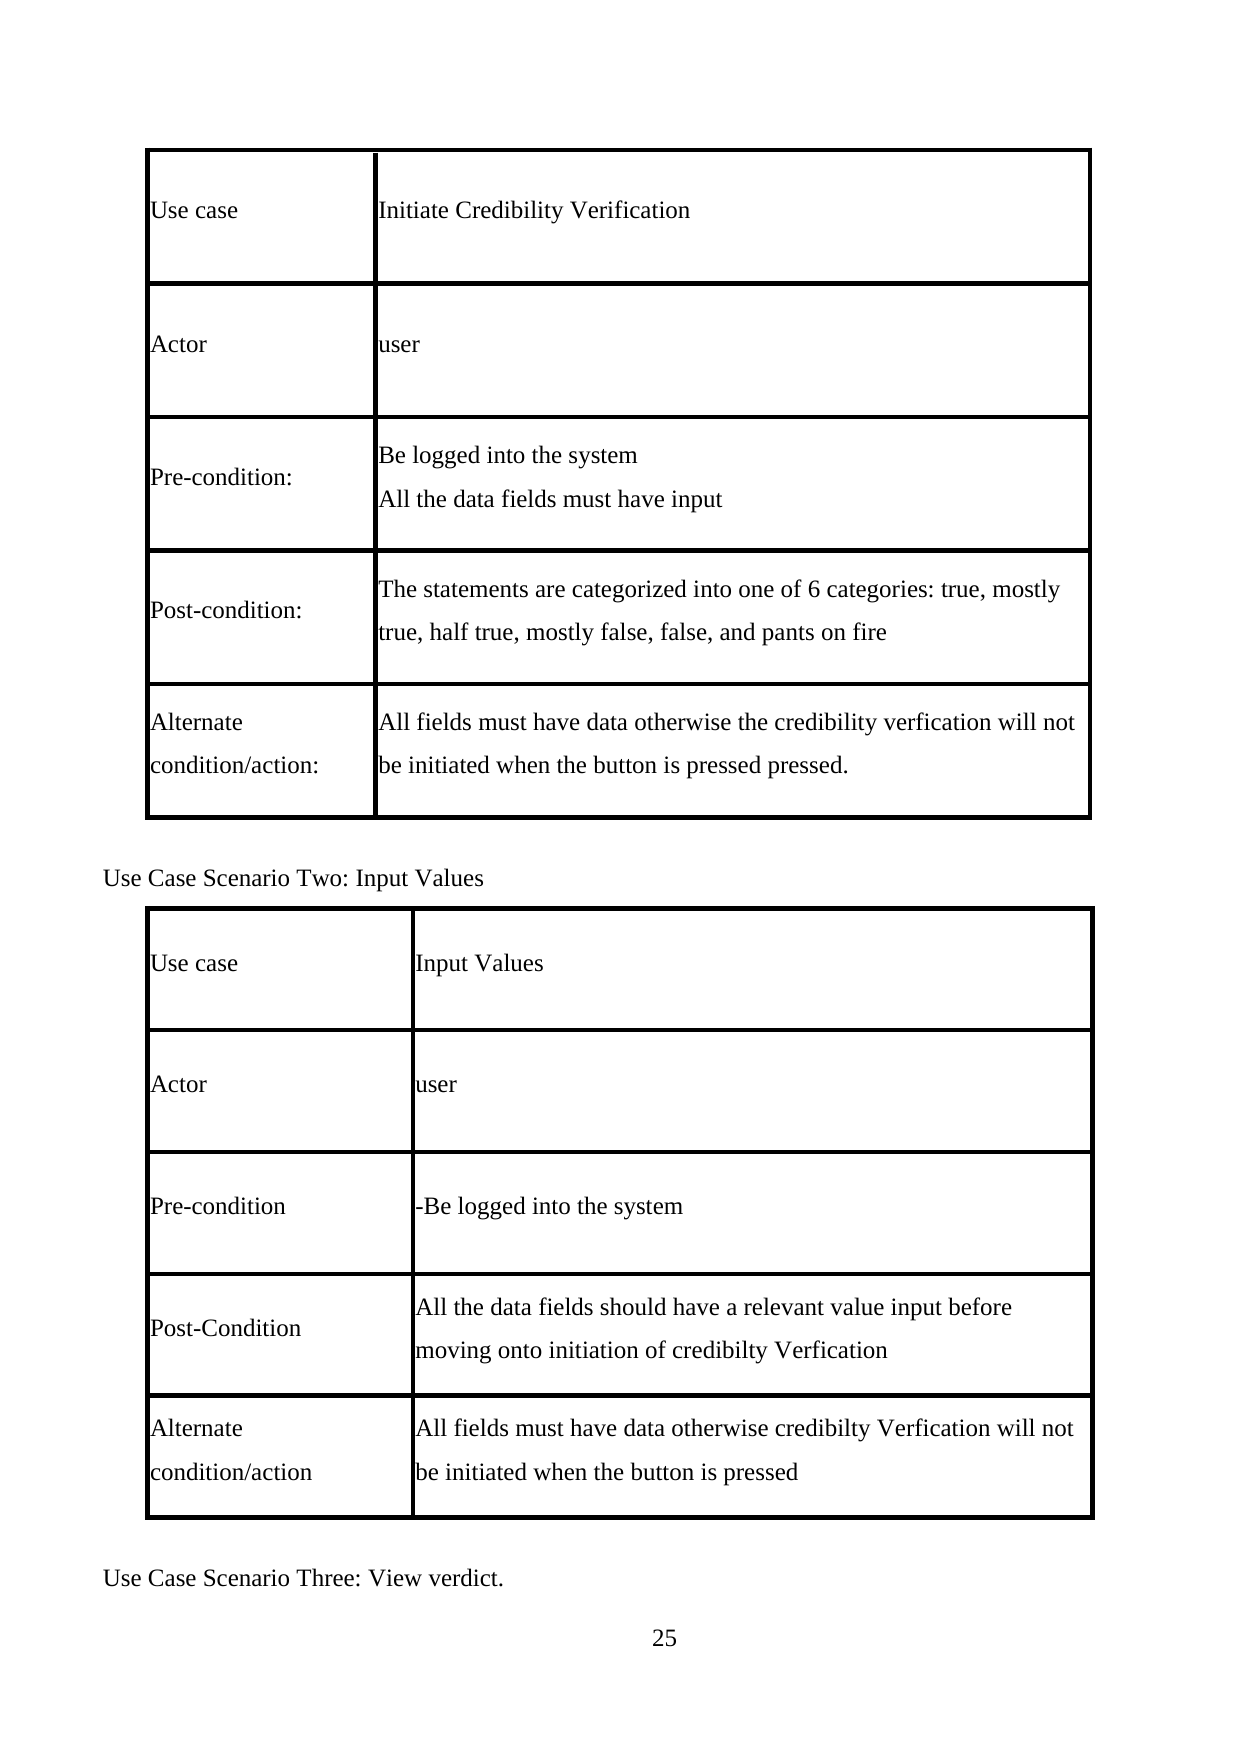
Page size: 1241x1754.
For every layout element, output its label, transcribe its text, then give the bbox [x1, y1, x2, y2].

table_header Input Values [415, 911, 1090, 1028]
table_cell Post-condition: [150, 553, 373, 681]
table_cell Alternate condition/action [150, 1398, 411, 1515]
table_cell All fields must have data otherwise credibilty Verfication will not be initiated when the button is pressed [415, 1398, 1090, 1515]
table_header Use case [150, 911, 411, 1028]
table_cell Pre-condition: [150, 419, 373, 548]
table_cell Actor [150, 1032, 411, 1149]
table_header Use case [150, 152, 376, 281]
table_cell Actor [150, 286, 373, 414]
text Use Case Scenario Two: Input Values [103, 863, 1092, 891]
table_cell The statements are categorized into one of 6 categories: true, mostly true, half true, mostly false, false, and pants on fire [378, 553, 1088, 681]
text Use Case Scenario Three: View verdict. [103, 1563, 1092, 1592]
table_cell -Be logged into the system [415, 1154, 1090, 1271]
table_cell All fields must have data otherwise the credibility verfication will not be initiated when the button is pressed pressed. [378, 686, 1088, 815]
table_header Initiate Credibility Verification [378, 152, 1088, 281]
table_cell Post-Condition [150, 1276, 411, 1393]
table_cell All the data fields should have a relevant value input before moving onto initiation of credibilty Verfication [415, 1276, 1090, 1393]
table_cell Pre-condition [150, 1154, 411, 1271]
table_cell user [415, 1032, 1090, 1149]
table_cell user [378, 286, 1088, 414]
table_cell Alternate condition/action: [150, 686, 373, 815]
table_cell Be logged into the system All the data fields must have input [378, 419, 1088, 548]
